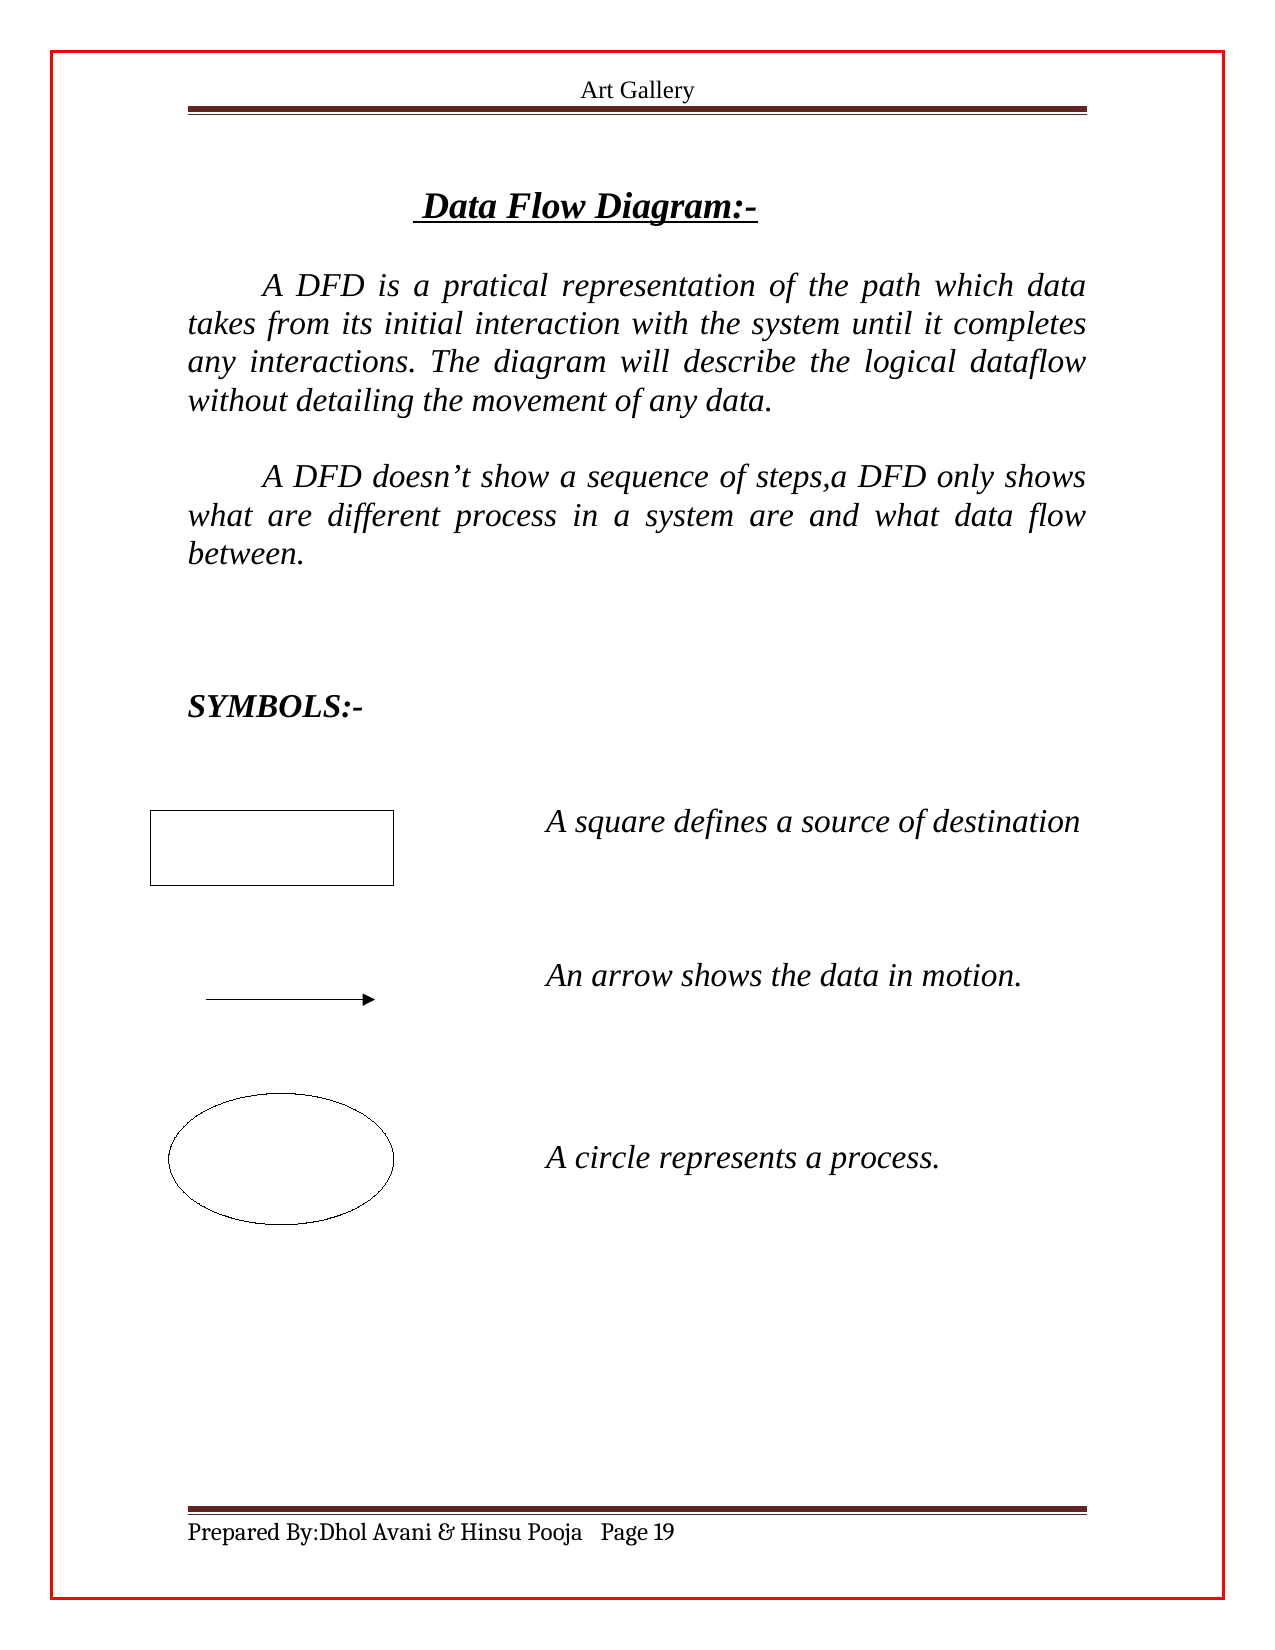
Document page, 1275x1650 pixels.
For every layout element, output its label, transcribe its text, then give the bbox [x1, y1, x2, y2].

text An arrow shows the data in motion. [187, 955, 1087, 993]
text A DFD doesn’t show a sequence of steps,a DFD only shows what are different process in a system are and what data flow between. [187, 457, 1087, 572]
text A DFD is a pratical representation of the path which data takes from its initial interaction with the system until it completes any interactions. The diagram will describe the logical dataflow without detailing the movement of any data. [187, 265, 1087, 418]
text SYMBOLS:- [187, 687, 1087, 725]
text Data Flow Diagram:- [337, 183, 1087, 227]
text A square defines a source of destination [187, 802, 1087, 840]
text A circle represents a process. [388, 1137, 1087, 1175]
